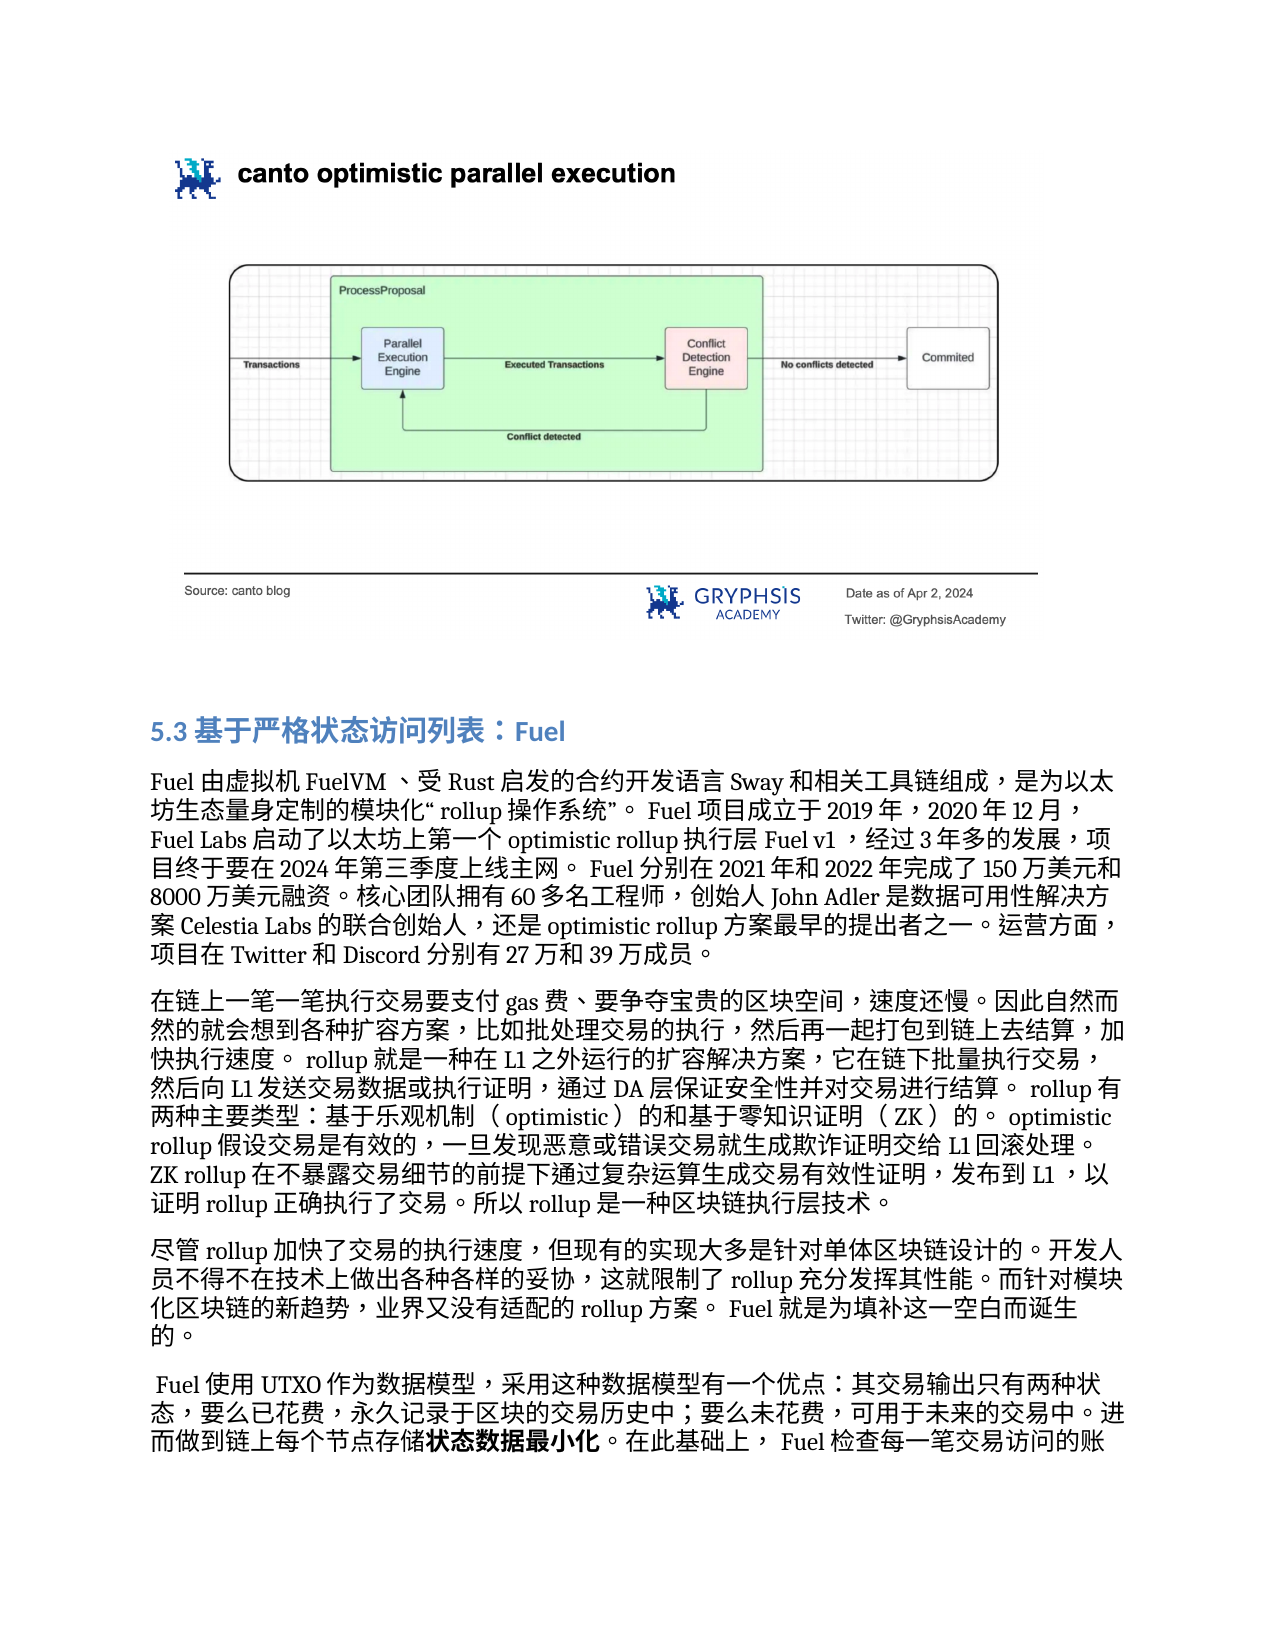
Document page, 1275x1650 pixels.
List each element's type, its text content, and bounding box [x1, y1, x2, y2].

text 尽管 rollup 加快了交易的执行速度，但现有的实现大多是针对单体区块链设计的。开发人员不得不在技术上做出各种各样的妥协，这就限制了 rollup 充分发挥其性能。而针对模块化区块链的新趋势，业界又没有适配的 rollup 方案。 Fuel 就是为填补这一空白而诞生的。 [150, 1237, 1125, 1352]
text Fuel 由虚拟机 FuelVM 、受 Rust 启发的合约开发语言 Sway 和相关工具链组成，是为以太坊生态量身定制的模块化“ rollup 操作系统”。 Fuel 项目成立于2019年，2020年12月， Fuel Labs 启动了以太坊上第一个 optimistic rollup 执行层 Fuel v1 ，经过3年多的发展，项目终于要在2024年第三季度上线主网。 Fuel 分别在2021年和2022年完成了150万美元和8000万美元融资。核心团队拥有60多名工程师，创始人 John Adler 是数据可用性解决方案 Celestia Labs 的联合创始人，还是 optimistic rollup 方案最早的提出者之一。运营方面，项目在 Twitter 和 Discord 分别有27万和39万成员。 [150, 768, 1125, 969]
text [150, 1371, 1125, 1457]
text 在链上一笔一笔执行交易要支付 gas 费、要争夺宝贵的区块空间，速度还慢。因此自然而然的就会想到各种扩容方案，比如批处理交易的执行，然后再一起打包到链上去结算，加快执行速度。 rollup 就是一种在 L1 之外运行的扩容解决方案，它在链下批量执行交易，然后向 L1 发送交易数据或执行证明，通过 DA 层保证安全性并对交易进行结算。 rollup 有两种主要类型：基于乐观机制（ optimistic ）的和基于零知识证明（ ZK ）的。 optimistic rollup 假设交易是有效的，一旦发现恶意或错误交易就生成欺诈证明交给 L1 回滚处理。 ZK rollup 在不暴露交易细节的前提下通过复杂运算生成交易有效性证明，发布到 L1 ，以证明 rollup 正确执行了交易。所以 rollup 是一种区块链执行层技术。 [150, 988, 1125, 1218]
subtitle 5.3 基于严格状态访问列表：Fuel [150, 710, 1125, 749]
picture [168, 150, 1044, 640]
